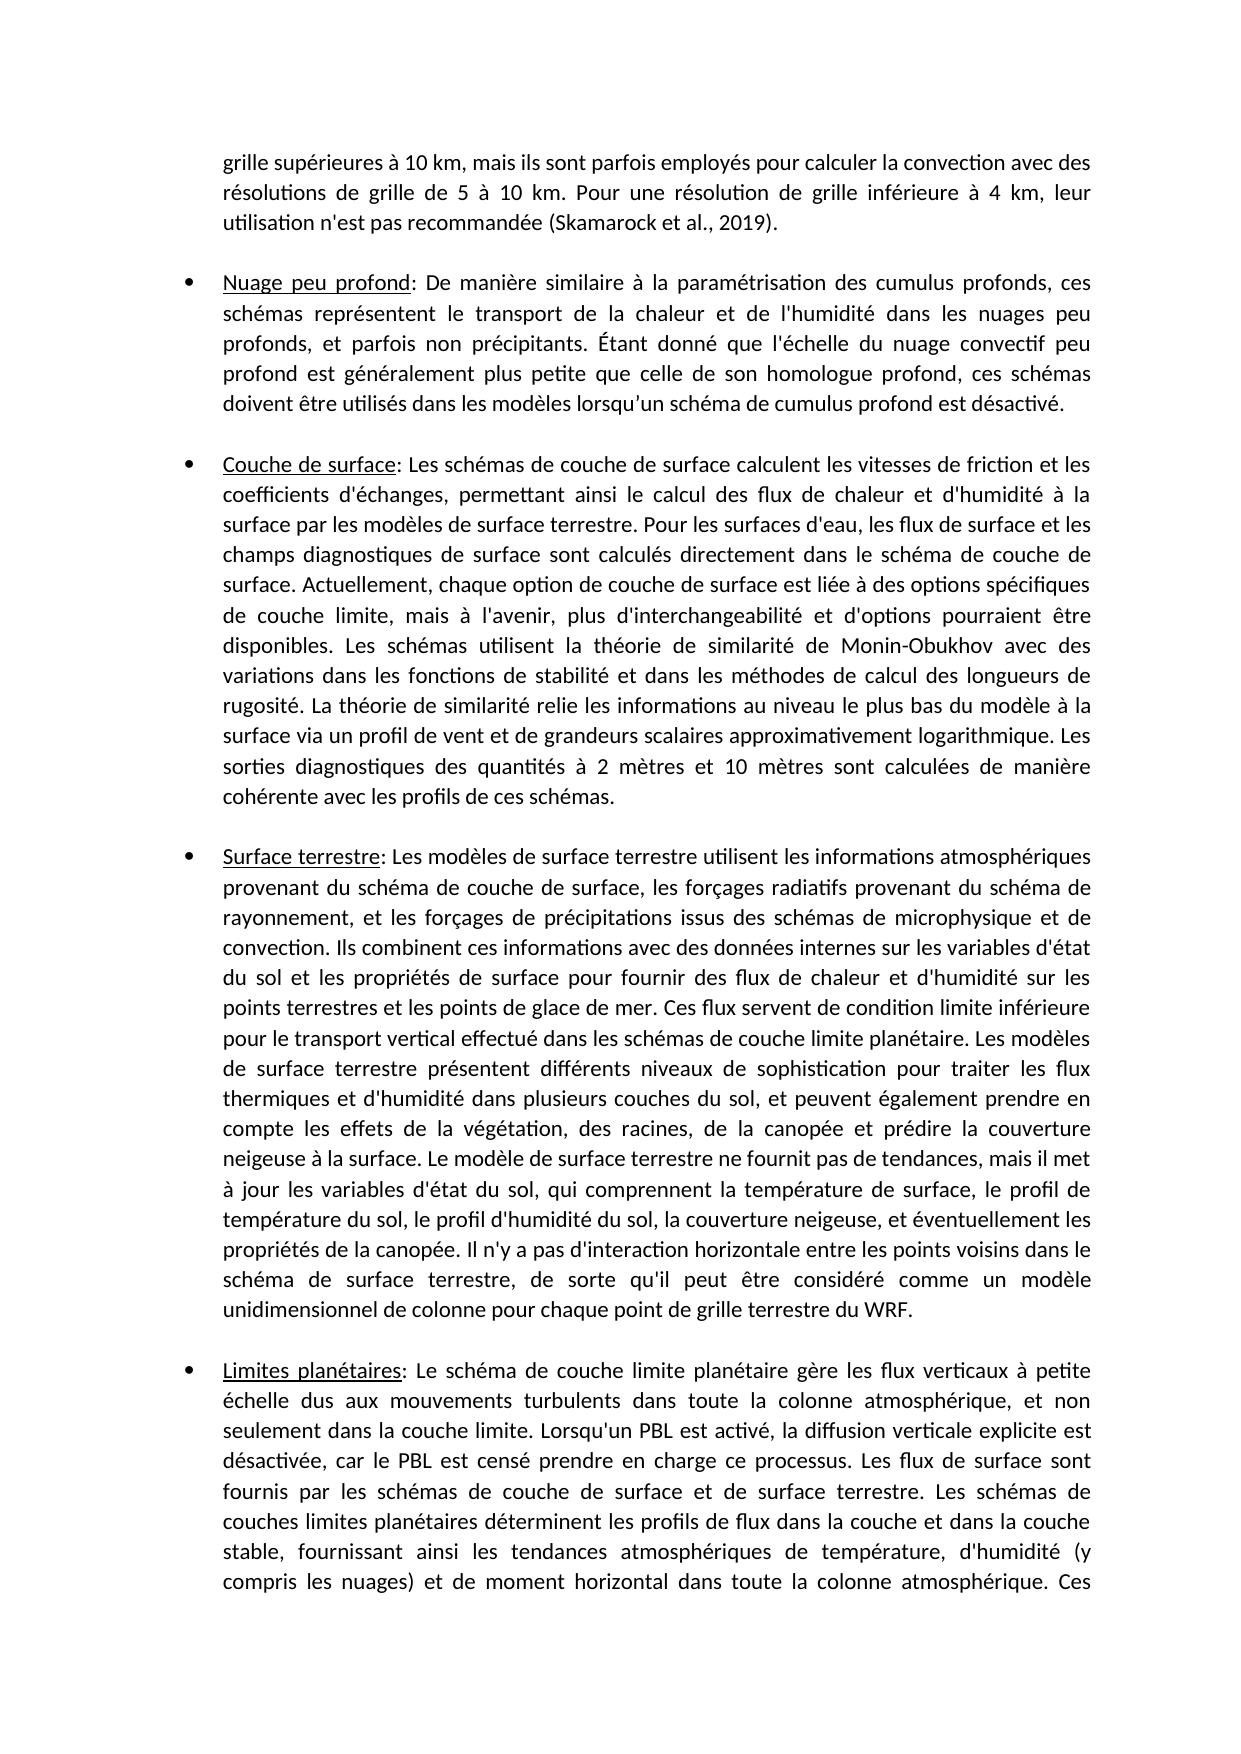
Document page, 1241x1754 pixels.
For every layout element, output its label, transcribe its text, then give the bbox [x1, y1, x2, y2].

list Surface terrestre: Les modèles de surface terrestre utilisent les informations atmosphériques provenant du schéma de couche de surface, les forçages radiatifs provenant du schéma de rayonnement, et les forçages de précipitations issus des schémas de microphysique et de convection. Ils combinent ces informations avec des données internes sur les variables d'état du sol et les propriétés de surface pour fournir des flux de chaleur et d'humidité sur les points terrestres et les points de glace de mer. Ces flux servent de condition limite inférieure pour le transport vertical effectué dans les schémas de couche limite planétaire. Les modèles de surface terrestre présentent différents niveaux de sophistication pour traiter les flux thermiques et d'humidité dans plusieurs couches du sol, et peuvent également prendre en compte les effets de la végétation, des racines, de la canopée et prédire la couverture neigeuse à la surface. Le modèle de surface terrestre ne fournit pas de tendances, mais il met à jour les variables d'état du sol, qui comprennent la température de surface, le profil de température du sol, le profil d'humidité du sol, la couverture neigeuse, et éventuellement les propriétés de la canopée. Il n'y a pas d'interaction horizontale entre les points voisins dans le schéma de surface terrestre, de sorte qu'il peut être considéré comme un modèle unidimensionnel de colonne pour chaque point de grille terrestre du WRF. [185, 842, 1093, 1323]
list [185, 1356, 1093, 1595]
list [185, 148, 1093, 236]
list Couche de surface: Les schémas de couche de surface calculent les vitesses de friction et les coefficients d'échanges, permettant ainsi le calcul des flux de chaleur et d'humidité à la surface par les modèles de surface terrestre. Pour les surfaces d'eau, les flux de surface et les champs diagnostiques de surface sont calculés directement dans le schéma de couche de surface. Actuellement, chaque option de couche de surface est liée à des options spécifiques de couche limite, mais à l'avenir, plus d'interchangeabilité et d'options pourraient être disponibles. Les schémas utilisent la théorie de similarité de Monin-Obukhov avec des variations dans les fonctions de stabilité et dans les méthodes de calcul des longueurs de rugosité. La théorie de similarité relie les informations au niveau le plus bas du modèle à la surface via un profil de vent et de grandeurs scalaires approximativement logarithmique. Les sorties diagnostiques des quantités à 2 mètres et 10 mètres sont calculées de manière cohérente avec les profils de ces schémas. [185, 450, 1093, 810]
list Nuage peu profond: De manière similaire à la paramétrisation des cumulus profonds, ces schémas représentent le transport de la chaleur et de l'humidité dans les nuages peu profonds, et parfois non précipitants. Étant donné que l'échelle du nuage convectif peu profond est généralement plus petite que celle de son homologue profond, ces schémas doivent être utilisés dans les modèles lorsqu’un schéma de cumulus profond est désactivé. [185, 268, 1093, 417]
